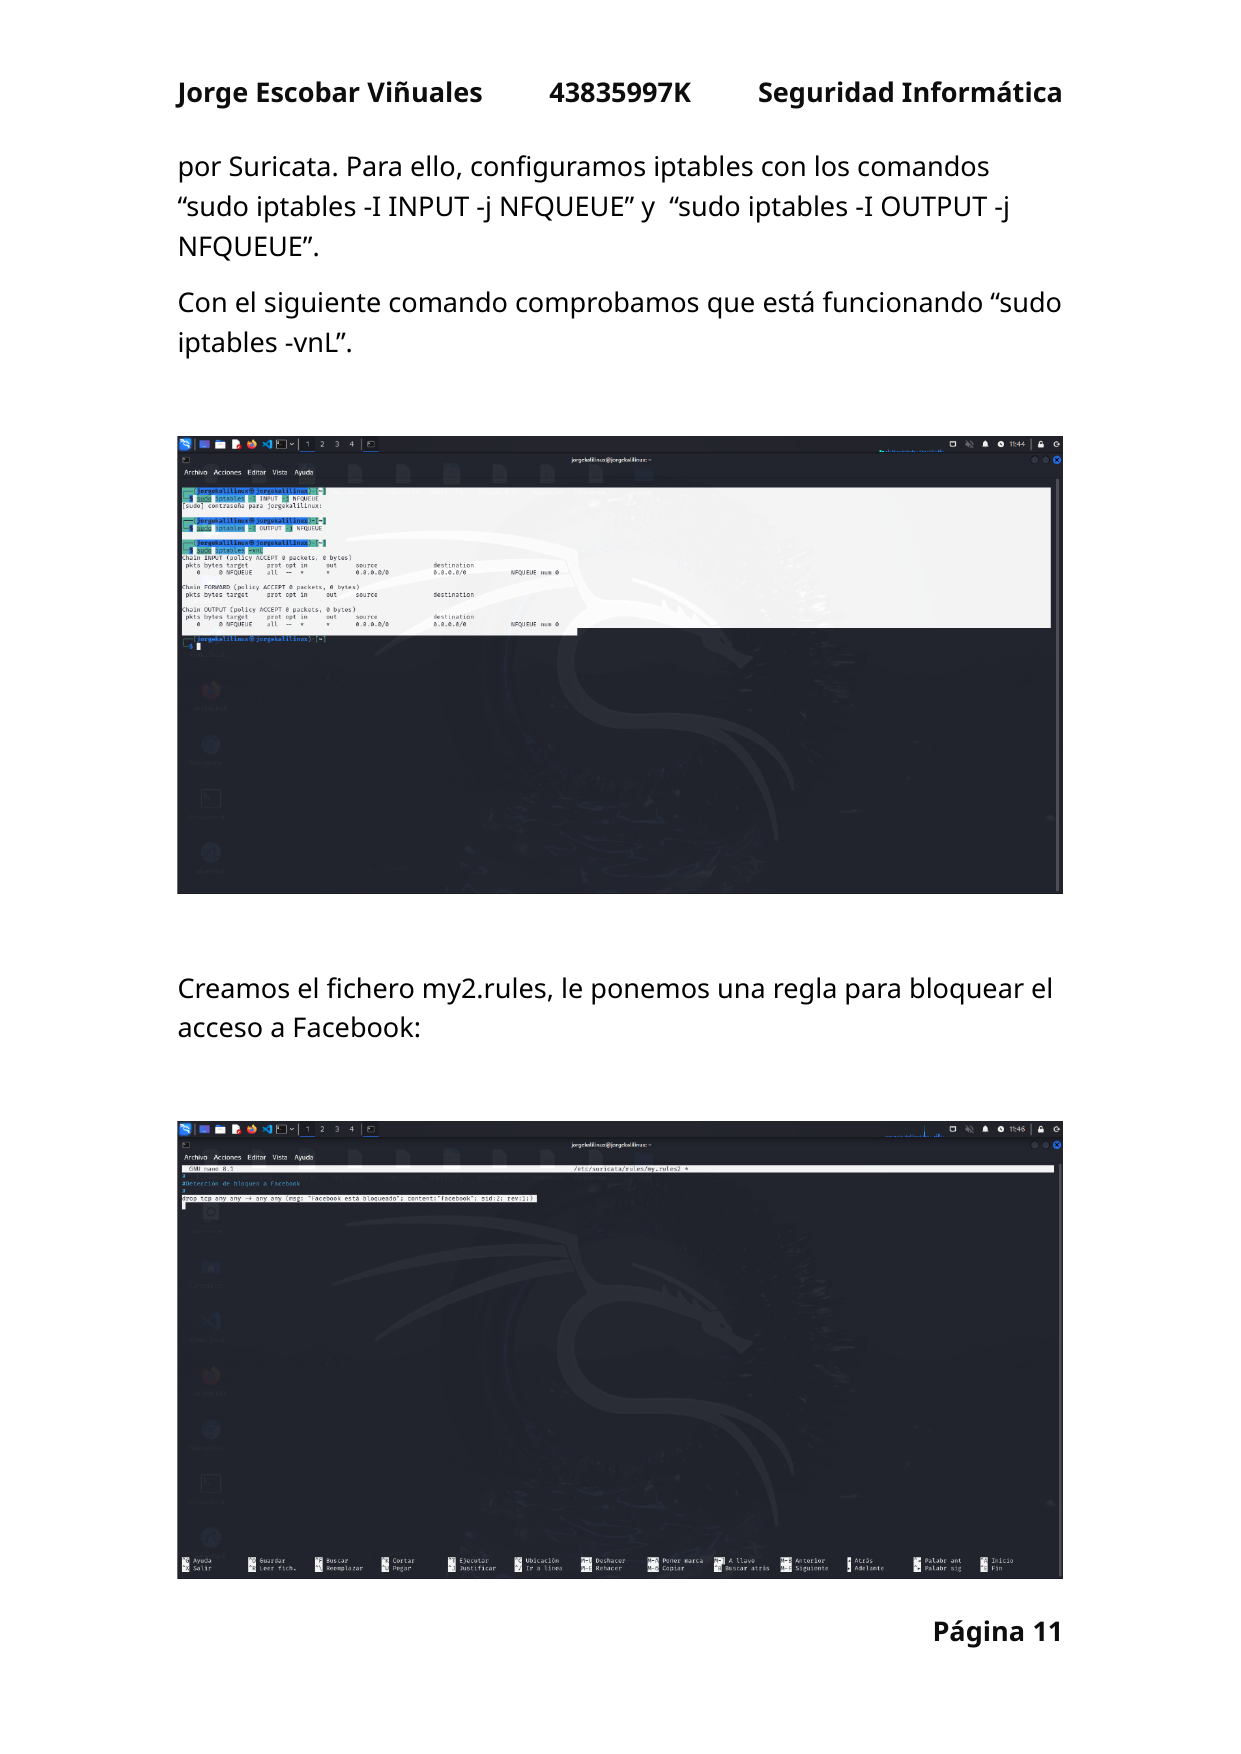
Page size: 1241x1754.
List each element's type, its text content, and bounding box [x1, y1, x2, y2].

picture [177, 1121, 1063, 1579]
text Creamos el fichero my2.rules, le ponemos una regla para bloquear el acceso a Facebook: [177, 969, 1063, 1046]
picture [177, 436, 1063, 894]
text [177, 148, 1063, 264]
text Con el siguiente comando comprobamos que está funcionando “sudo iptables -vnL”. [177, 284, 1063, 360]
